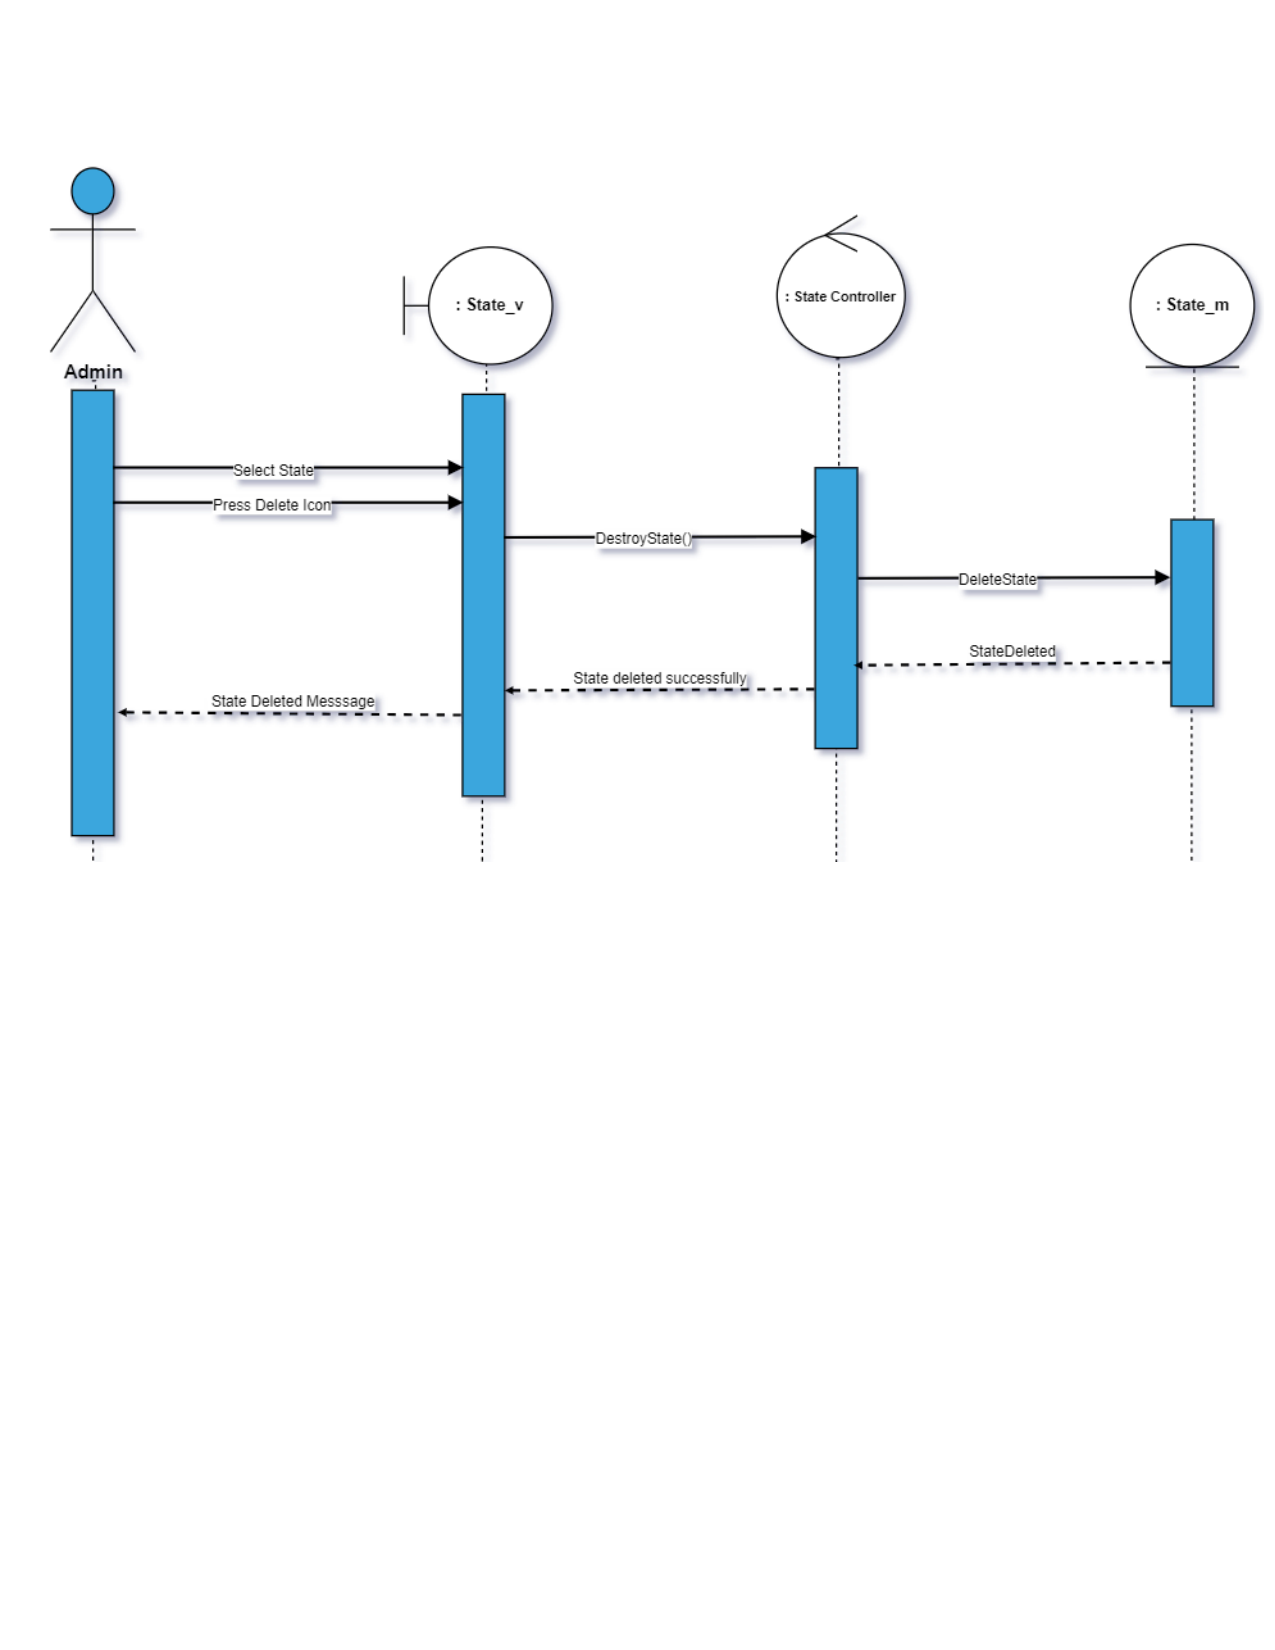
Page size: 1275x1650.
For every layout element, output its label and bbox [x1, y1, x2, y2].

picture [45, 150, 1265, 862]
